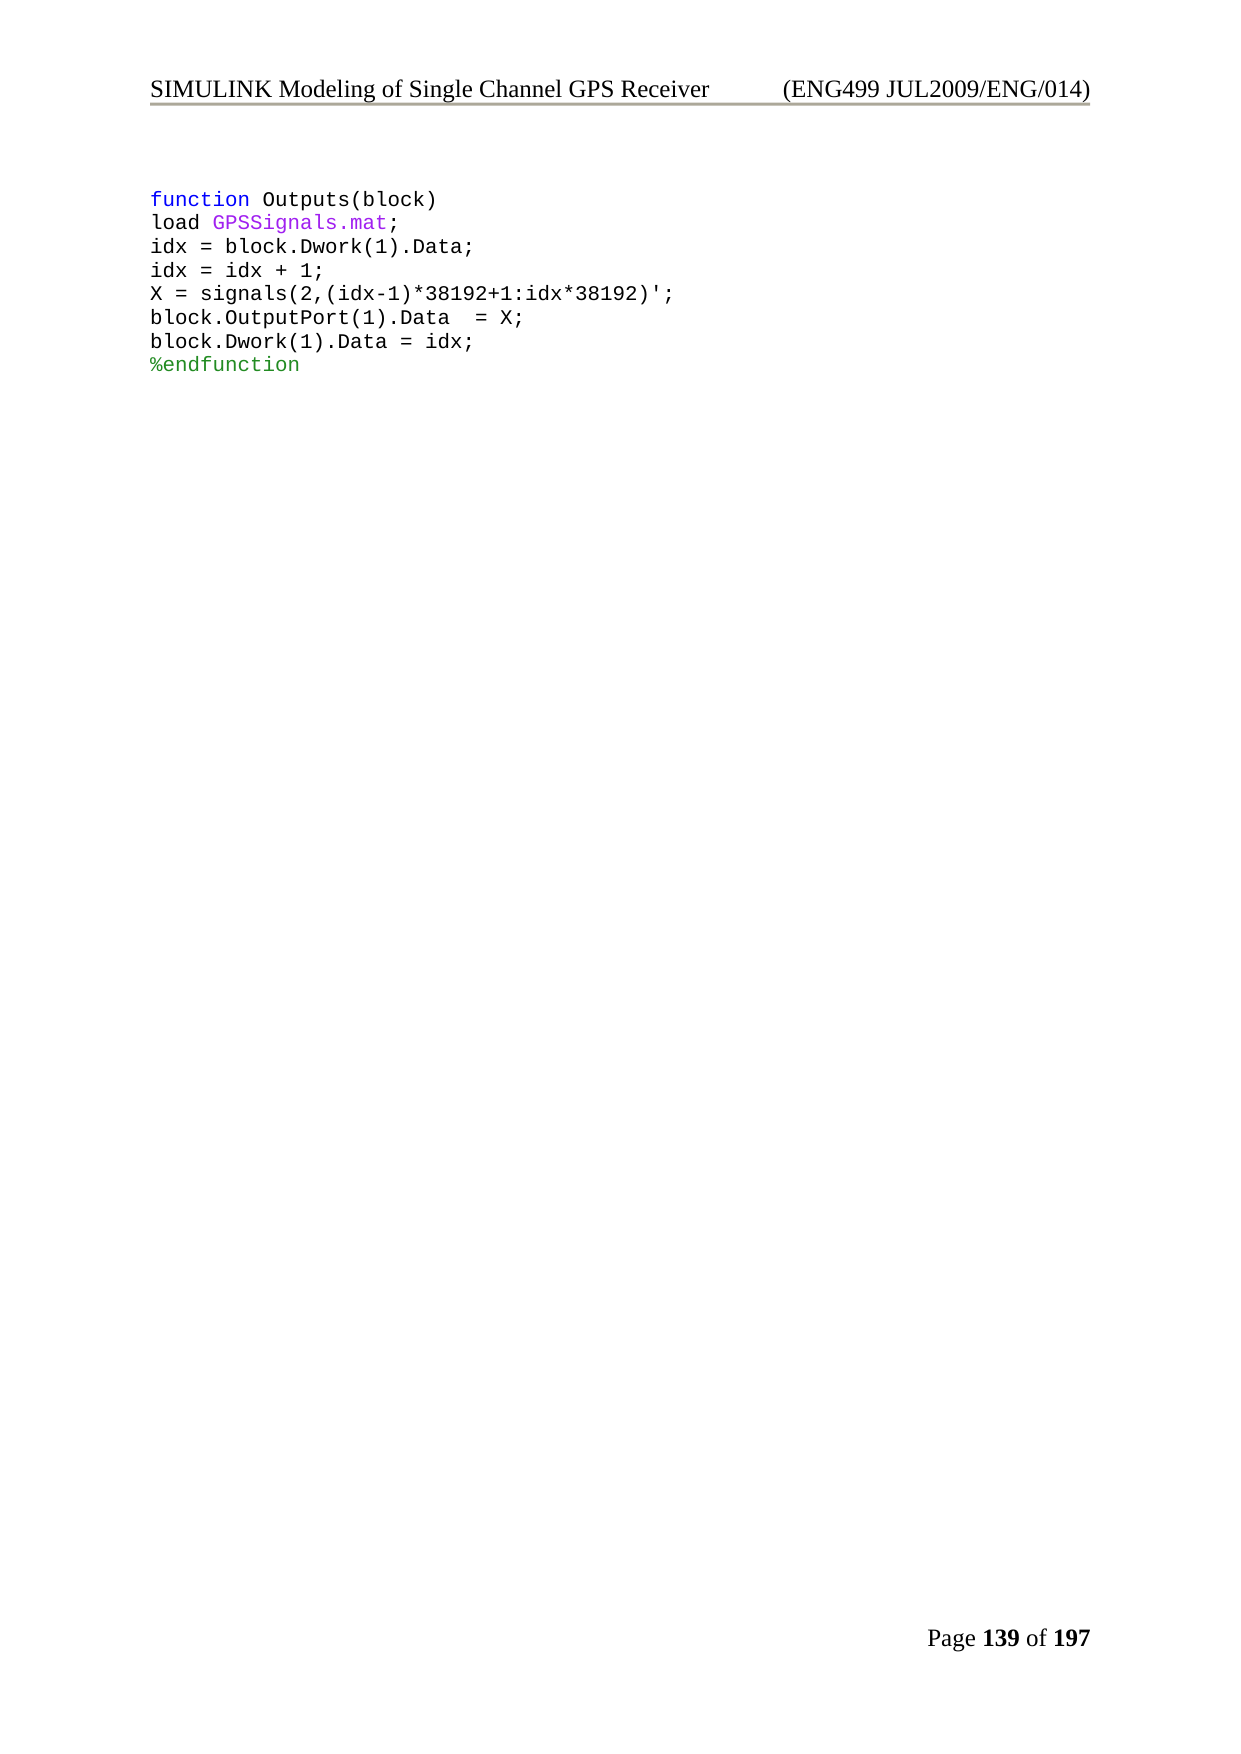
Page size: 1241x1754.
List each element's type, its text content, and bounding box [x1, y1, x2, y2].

text idx = block.Dwork(1).Data; [150, 236, 1090, 260]
text load GPSSignals.mat; [150, 212, 1090, 236]
text block.Dwork(1).Data = idx; [150, 331, 1090, 354]
text %endfunction [150, 354, 1090, 378]
text idx = idx + 1; [150, 260, 1090, 283]
text block.OutputPort(1).Data = X; [150, 307, 1090, 331]
text X = signals(2,(idx-1)*38192+1:idx*38192)'; [150, 283, 1090, 307]
text function Outputs(block) [150, 189, 1090, 212]
